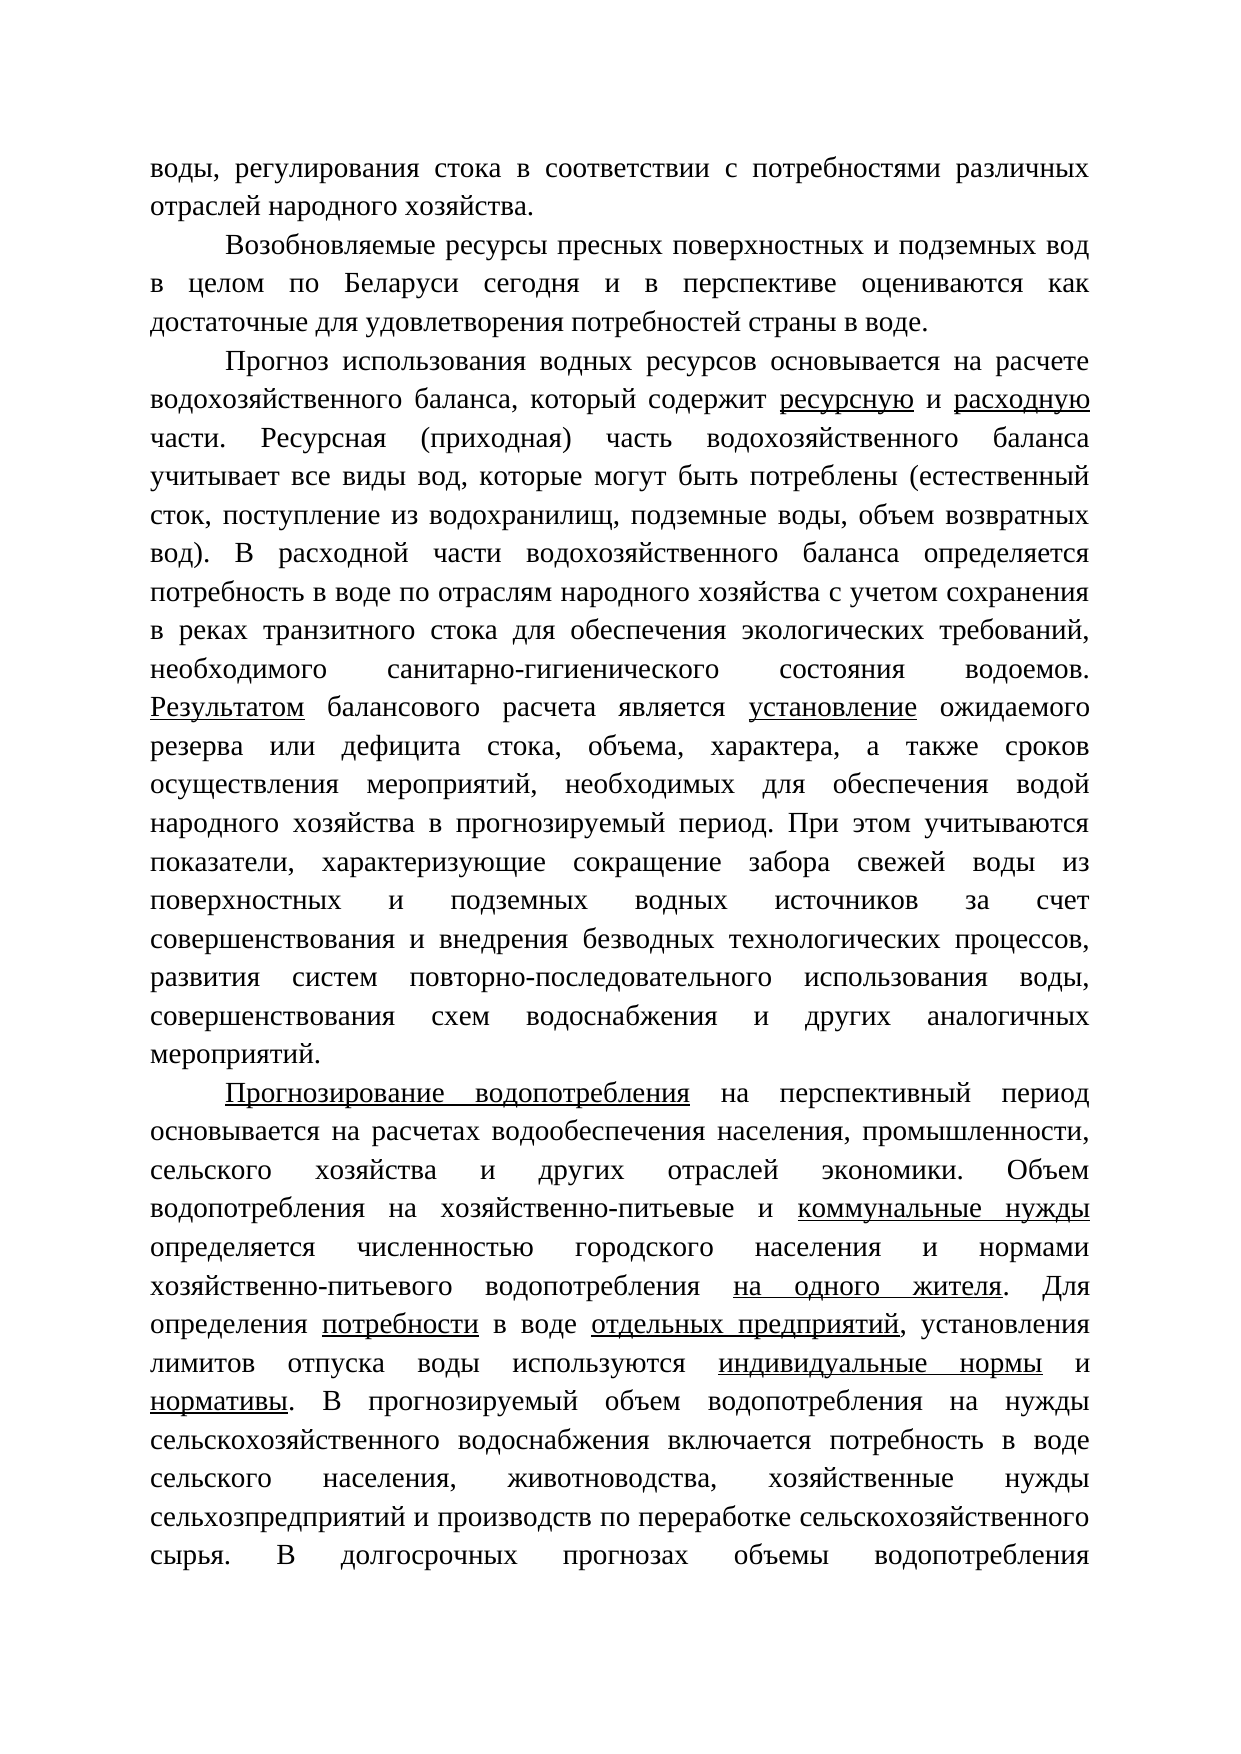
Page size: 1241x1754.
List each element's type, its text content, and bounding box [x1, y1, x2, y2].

text Прогноз использования водных ресурсов основывается на расчете водохозяйственного баланса, который содержит ресурсную и расходную части. Ресурсная (приходная) часть водохозяйственного баланса учитывает все виды вод, которые могут быть потреблены (естественный сток, поступление из водохранилищ, подземные воды, объем возвратных вод). В расходной части водохозяйственного баланса определяется потребность в воде по отраслям народного хозяйства с учетом сохранения в реках транзитного стока для обеспечения экологических требований, необходимого санитарно-гигиенического состояния водоемов. Результатом балансового расчета является установление ожидаемого резерва или дефицита стока, объема, характера, а также сроков осуществления мероприятий, необходимых для обеспечения водой народного хозяйства в прогнозируемый период. При этом учитываются показатели, характеризующие сокращение забора свежей воды из поверхностных и подземных водных источников за счет совершенствования и внедрения безводных технологических процессов, развития систем повторно-последовательного использования воды, совершенствования схем водоснабжения и других аналогичных мероприятий. [150, 343, 1090, 1070]
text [150, 150, 1090, 222]
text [150, 1075, 1090, 1571]
text Возобновляемые ресурсы пресных поверхностных и подземных вод в целом по Беларуси сегодня и в перспективе оцениваются как достаточные для удовлетворения потребностей страны в воде. [150, 227, 1090, 338]
